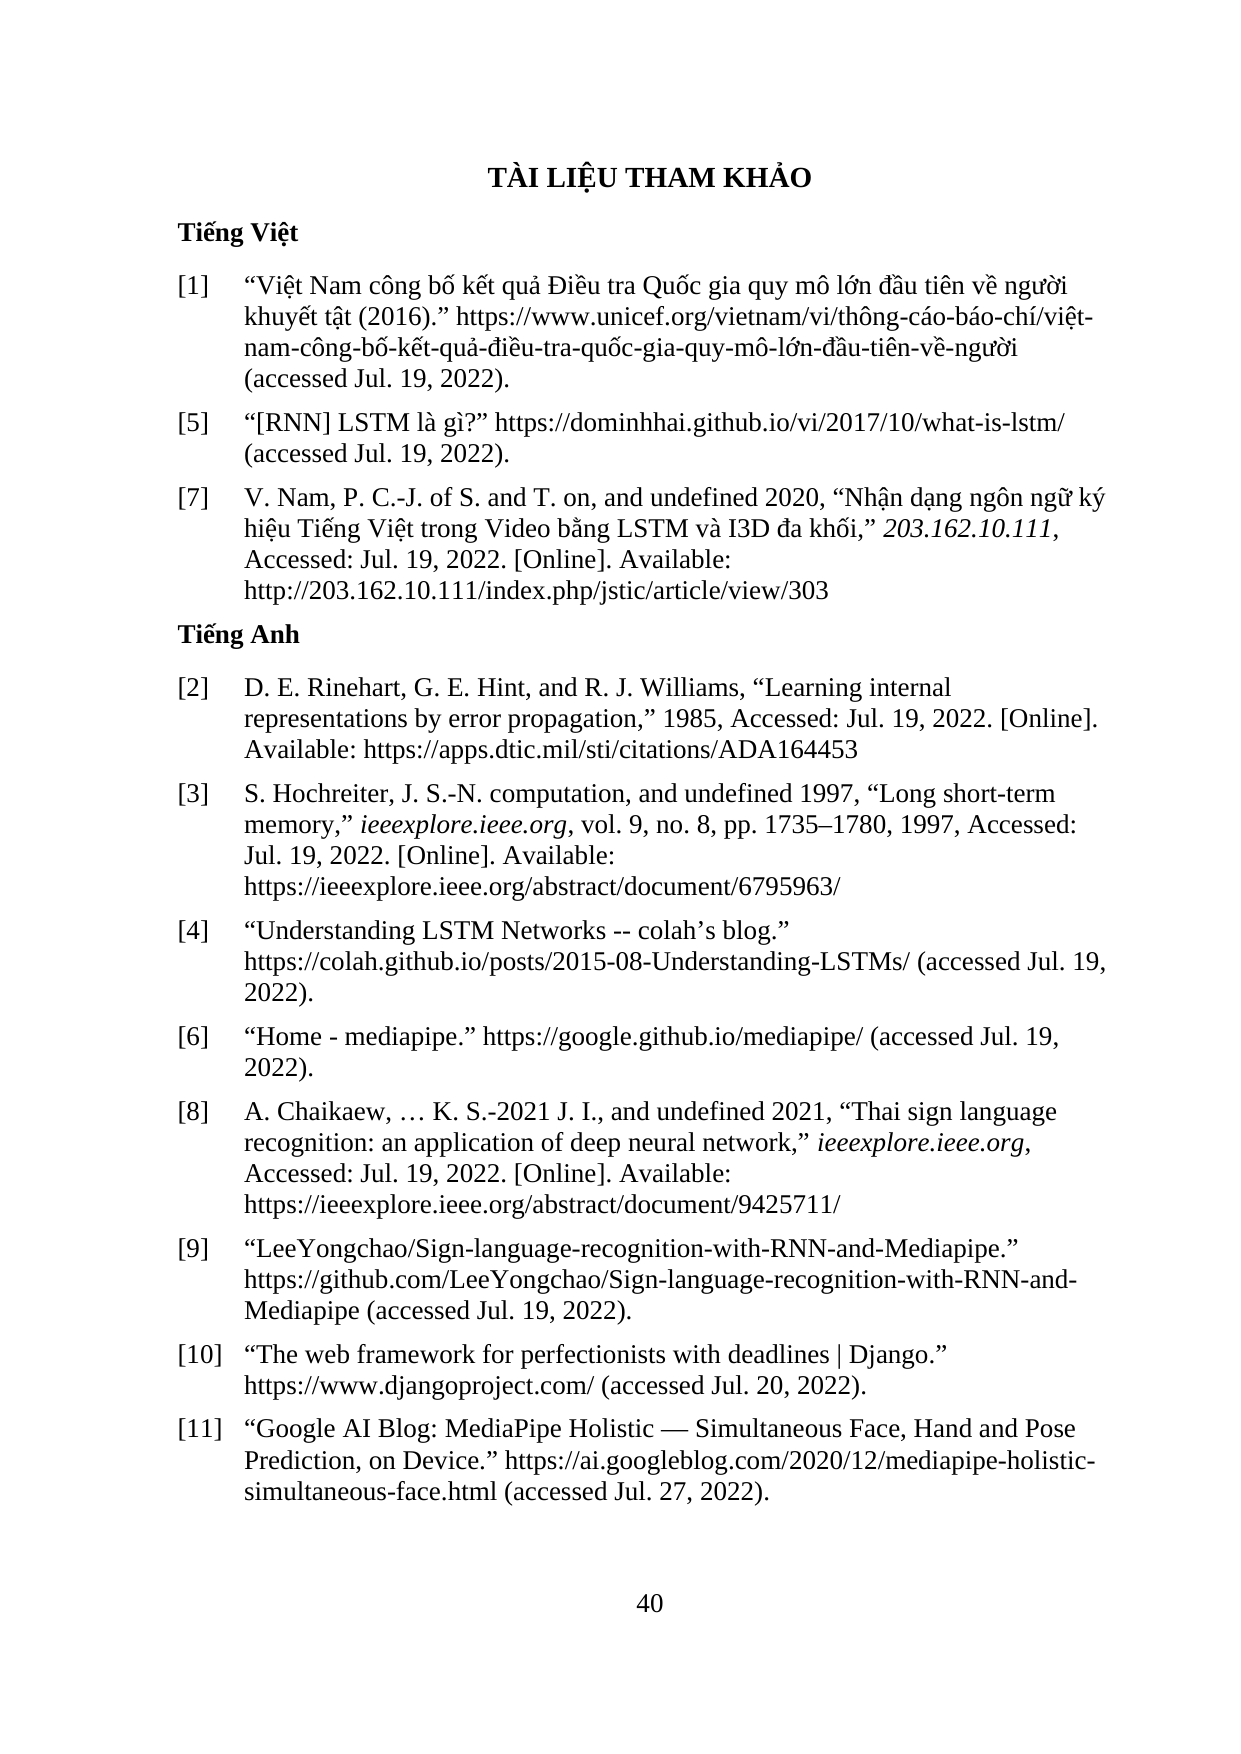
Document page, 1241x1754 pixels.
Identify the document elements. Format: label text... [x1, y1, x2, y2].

text [6] “Home - mediapipe.” https://google.github.io/mediapipe/ (accessed Jul. 19, 2022). [177, 1020, 1122, 1082]
text Tiếng Việt [177, 216, 1122, 247]
text [7] V. Nam, P. C.-J. of S. and T. on, and undefined 2020, “Nhận dạng ngôn ngữ ký hiệu Tiếng Việt trong Video bằng LSTM và I3D đa khối,” 203.162.10.111, Accessed: Jul. 19, 2022. [Online]. Available: http://203.162.10.111/index.php/jstic/article/view/303 [177, 481, 1122, 606]
text [3] S. Hochreiter, J. S.-N. computation, and undefined 1997, “Long short-term memory,” ieeexplore.ieee.org, vol. 9, no. 8, pp. 1735–1780, 1997, Accessed: Jul. 19, 2022. [Online]. Available: https://ieeexplore.ieee.org/abstract/document/6795963/ [177, 777, 1122, 902]
subtitle TÀI LIỆU THAM KHẢO [177, 160, 1122, 194]
text [8] A. Chaikaew, … K. S.-2021 J. I., and undefined 2021, “Thai sign language recognition: an application of deep neural network,” ieeexplore.ieee.org, Accessed: Jul. 19, 2022. [Online]. Available: https://ieeexplore.ieee.org/abstract/document/9425711/ [177, 1095, 1122, 1219]
text [4] “Understanding LSTM Networks -- colah’s blog.” https://colah.github.io/posts/2015-08-Understanding-LSTMs/ (accessed Jul. 19, 2022). [177, 914, 1122, 1007]
text Tiếng Anh [177, 618, 1122, 649]
text [1] “Việt Nam công bố kết quả Điều tra Quốc gia quy mô lớn đầu tiên về người khuyết tật (2016).” https://www.unicef.org/vietnam/vi/thông-cáo-báo-chí/việt-nam-công-bố-kết-quả-điều-tra-quốc-gia-quy-mô-lớn-đầu-tiên-về-người (accessed Jul. 19, 2022). [177, 269, 1122, 394]
text [5] “[RNN] LSTM là gì?” https://dominhhai.github.io/vi/2017/10/what-is-lstm/ (accessed Jul. 19, 2022). [177, 406, 1122, 468]
text [2] D. E. Rinehart, G. E. Hint, and R. J. Williams, “Learning internal representations by error propagation,” 1985, Accessed: Jul. 19, 2022. [Online]. Available: https://apps.dtic.mil/sti/citations/ADA164453 [177, 671, 1122, 764]
text [11] “Google AI Blog: MediaPipe Holistic — Simultaneous Face, Hand and Pose Prediction, on Device.” https://ai.googleblog.com/2020/12/mediapipe-holistic-simultaneous-face.html (accessed Jul. 27, 2022). [177, 1413, 1122, 1506]
text [9] “LeeYongchao/Sign-language-recognition-with-RNN-and-Mediapipe.” https://github.com/LeeYongchao/Sign-language-recognition-with-RNN-and-Mediapipe (accessed Jul. 19, 2022). [177, 1232, 1122, 1325]
text [10] “The web framework for perfectionists with deadlines | Django.” https://www.djangoproject.com/ (accessed Jul. 20, 2022). [177, 1338, 1122, 1400]
